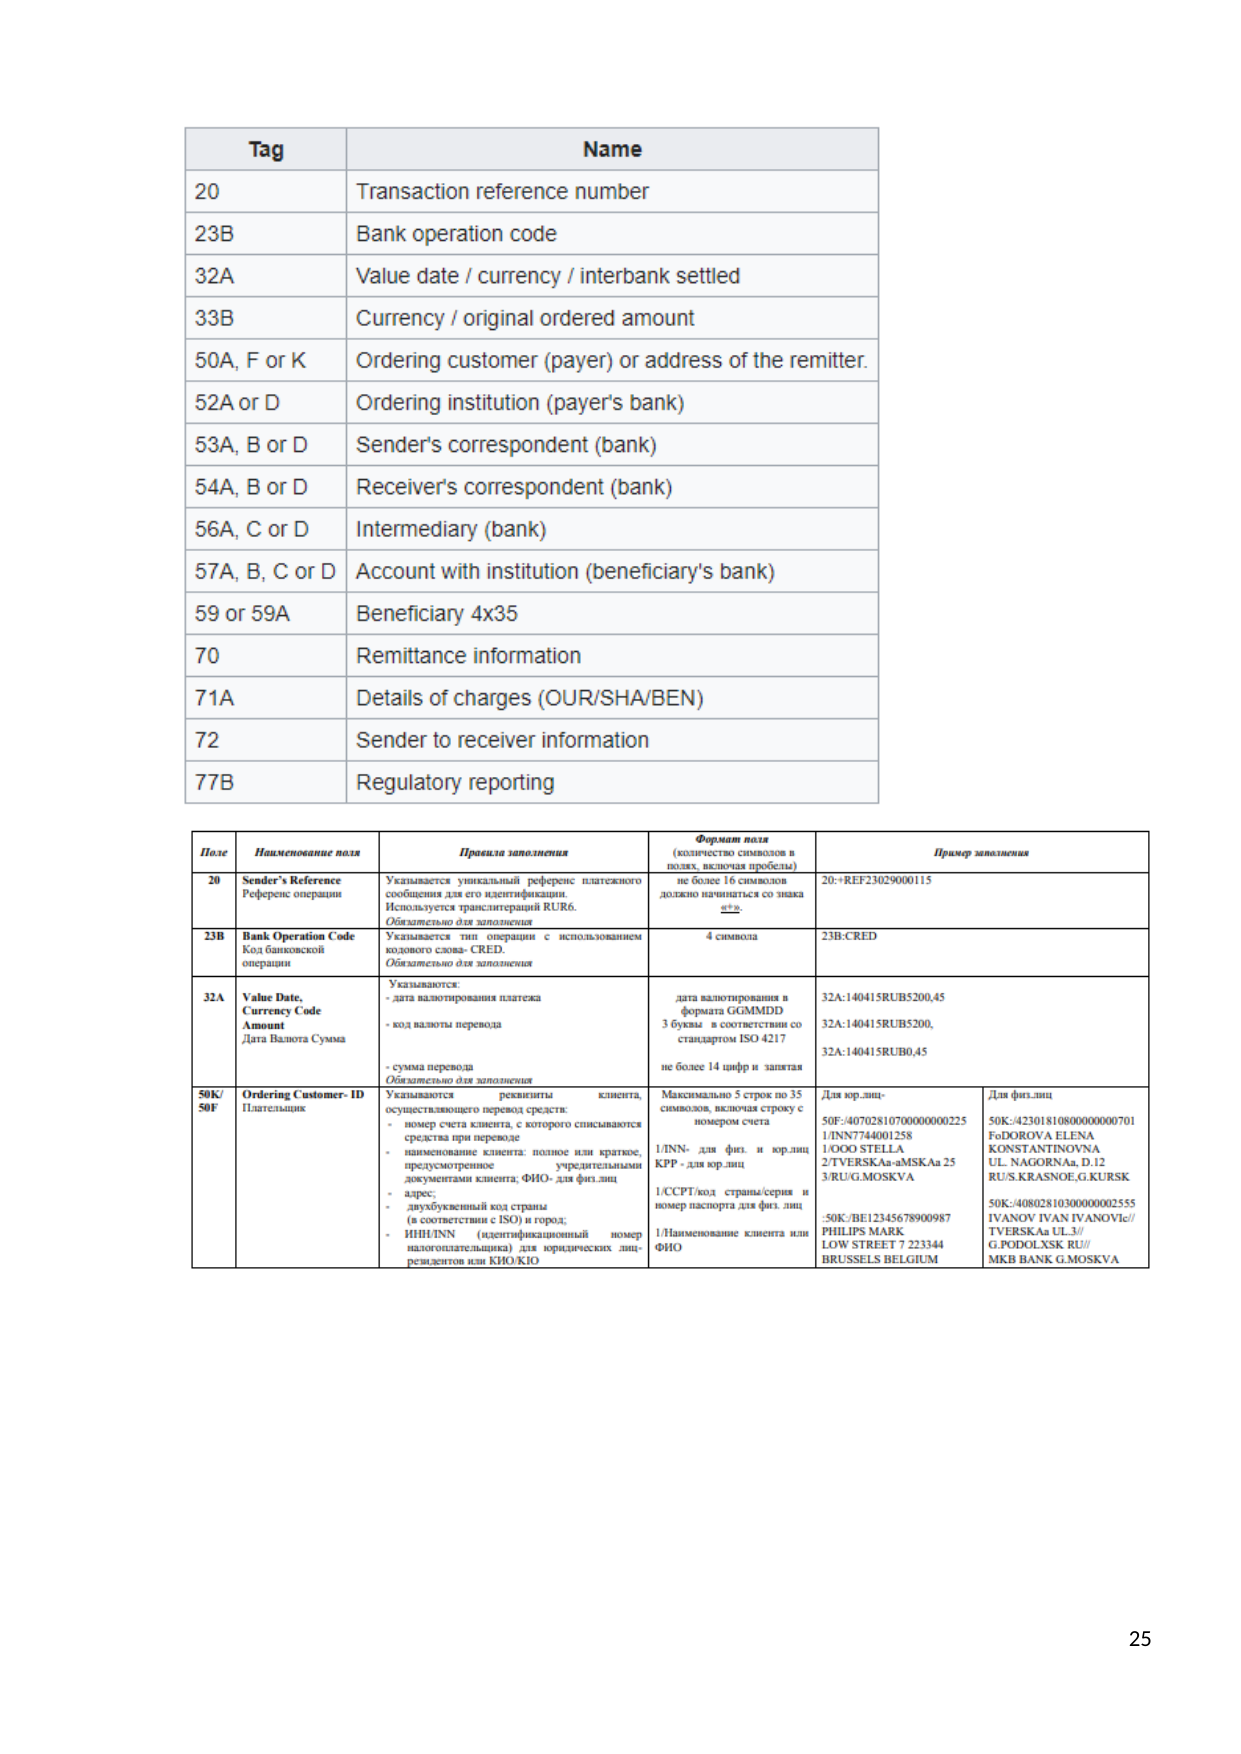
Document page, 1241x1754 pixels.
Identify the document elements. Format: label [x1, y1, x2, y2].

picture [177, 816, 1151, 1274]
picture [177, 118, 889, 812]
